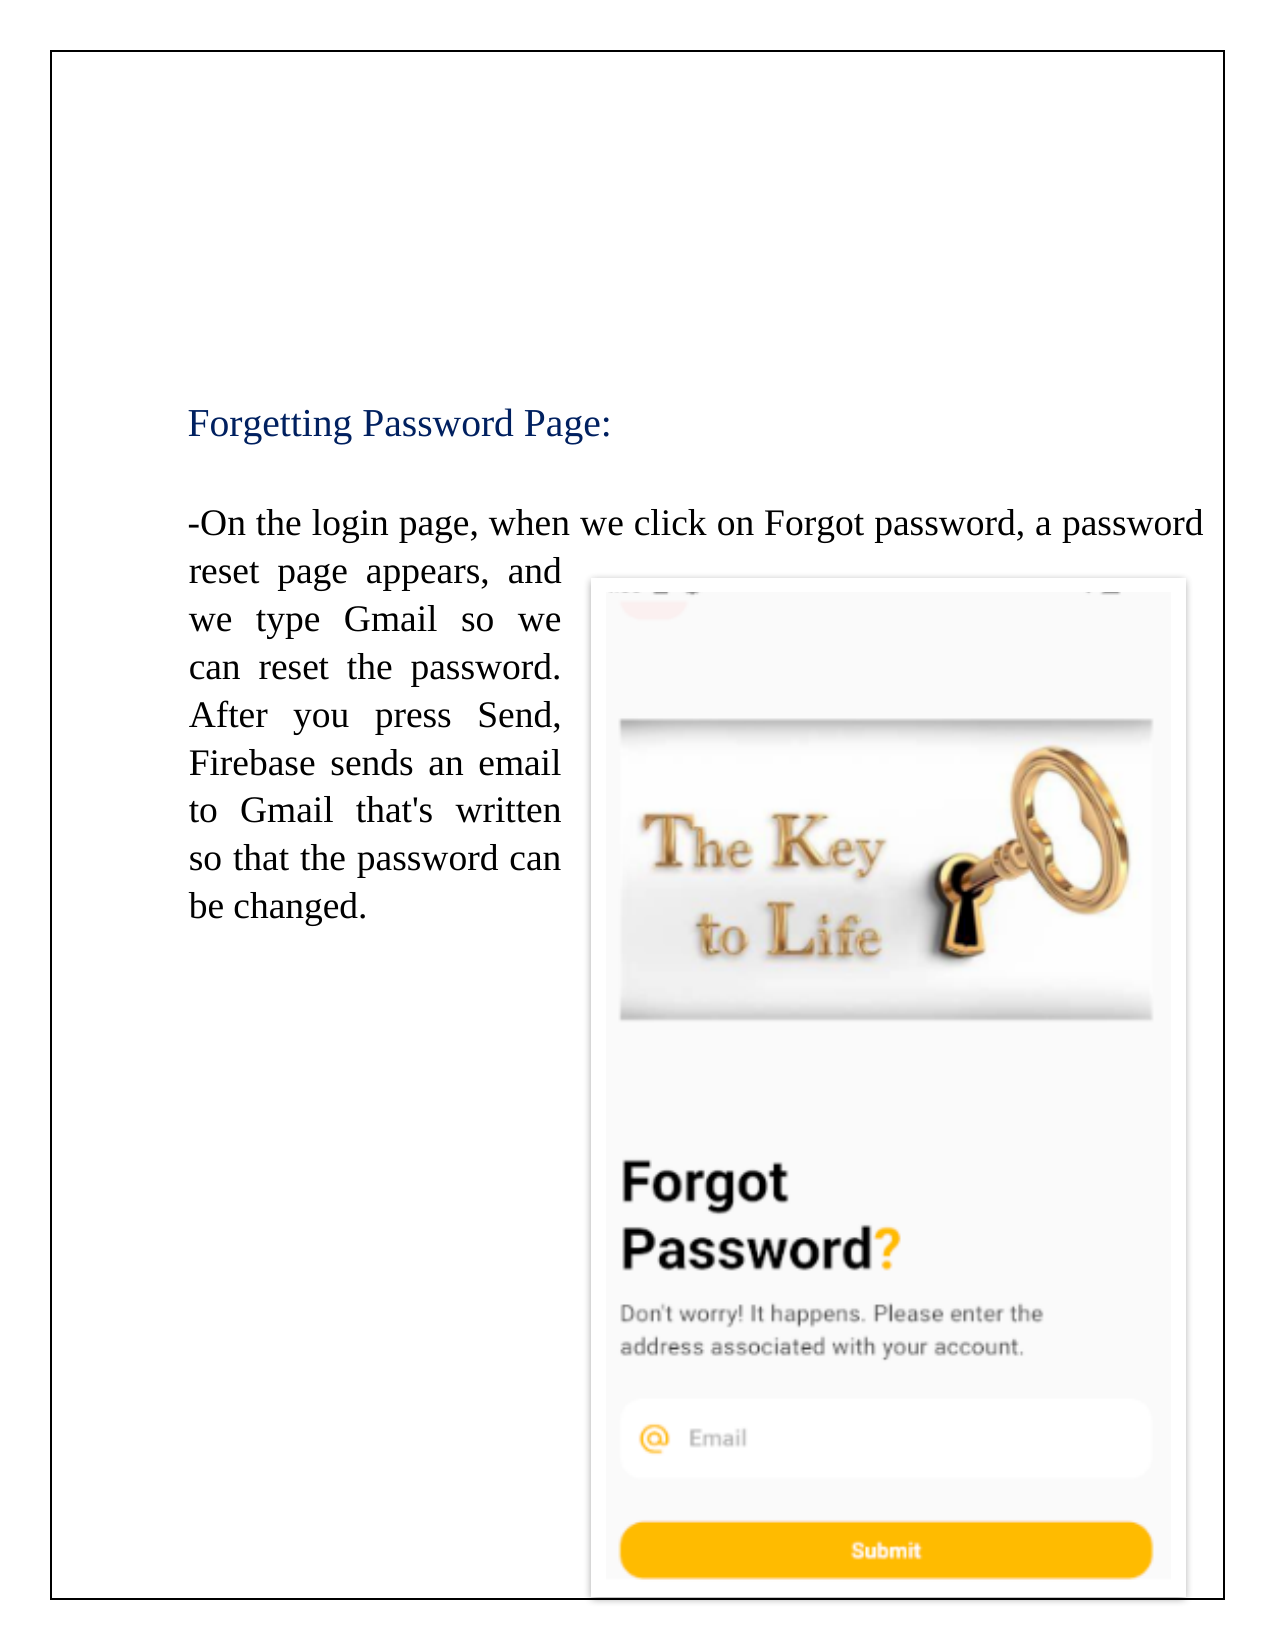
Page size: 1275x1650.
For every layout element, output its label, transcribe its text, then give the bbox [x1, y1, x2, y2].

text Forgetting Password Page: [187, 400, 1206, 445]
picture [606, 592, 1171, 1582]
text -On the login page, when we click on Forgot password, a password reset page appears, and we type Gmail so we can reset the password. After you press Send, Firebase sends an email to Gmail that's written so that the password can be changed. [187, 501, 1206, 926]
